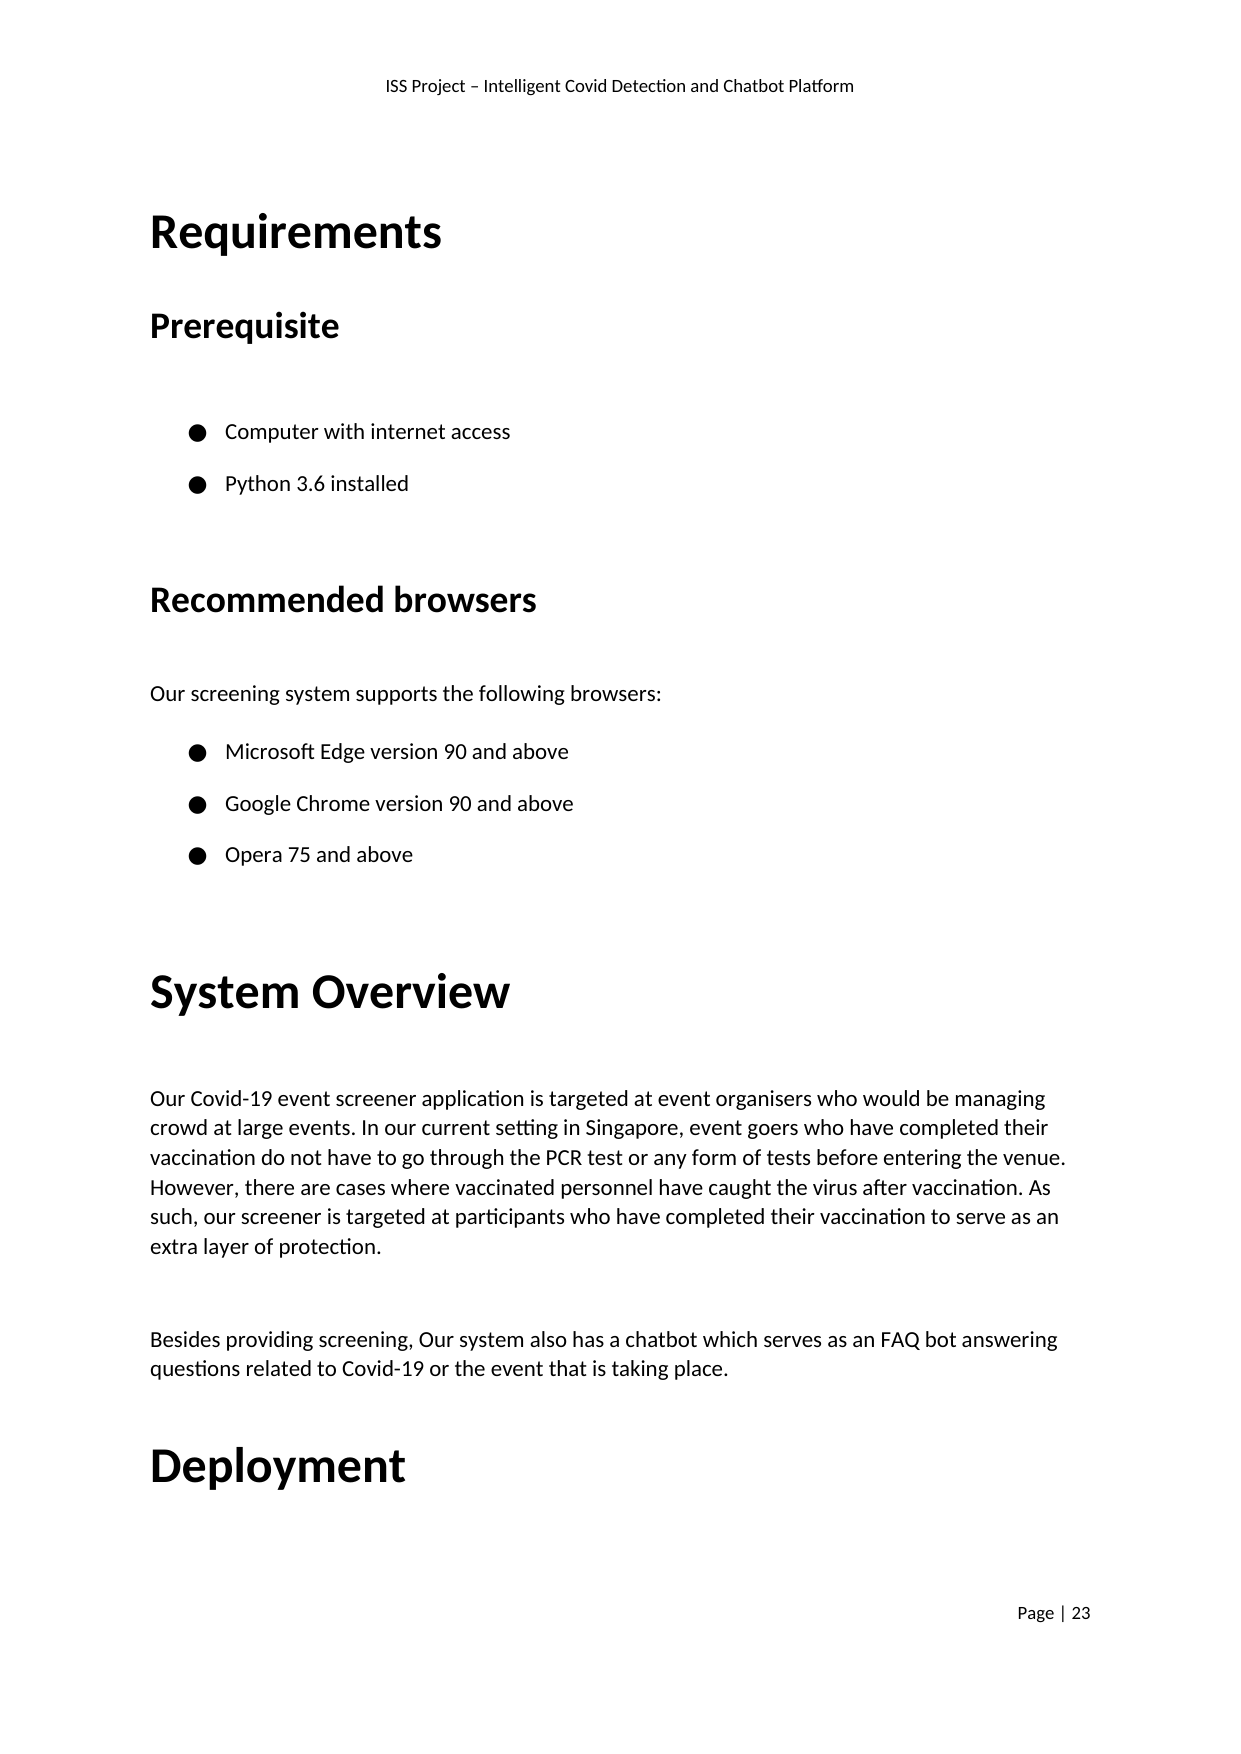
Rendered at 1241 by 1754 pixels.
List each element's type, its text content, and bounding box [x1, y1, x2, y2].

text Our Covid-19 event screener application is targeted at event organisers who would be managing crowd at large events. In our current setting in Singapore, event goers who have completed their vaccination do not have to go through the PCR test or any form of tests before entering the venue. However, there are cases where vaccinated personnel have caught the virus after vaccination. As such, our screener is targeted at participants who have completed their vaccination to serve as an extra layer of protection. [150, 1084, 1090, 1260]
text Our screening system supports the following browsers: [150, 679, 1090, 707]
list Microsoft Edge version 90 and above [187, 726, 1090, 772]
list Google Chrome version 90 and above [187, 777, 1090, 824]
list Computer with internet access [187, 405, 1090, 452]
text Besides providing screening, Our system also has a chatbot which serves as an FAQ bot answering questions related to Covid-19 or the event that is taking place. [150, 1325, 1090, 1383]
list Python 3.6 installed [187, 457, 1090, 504]
list Opera 75 and above [187, 829, 1090, 876]
